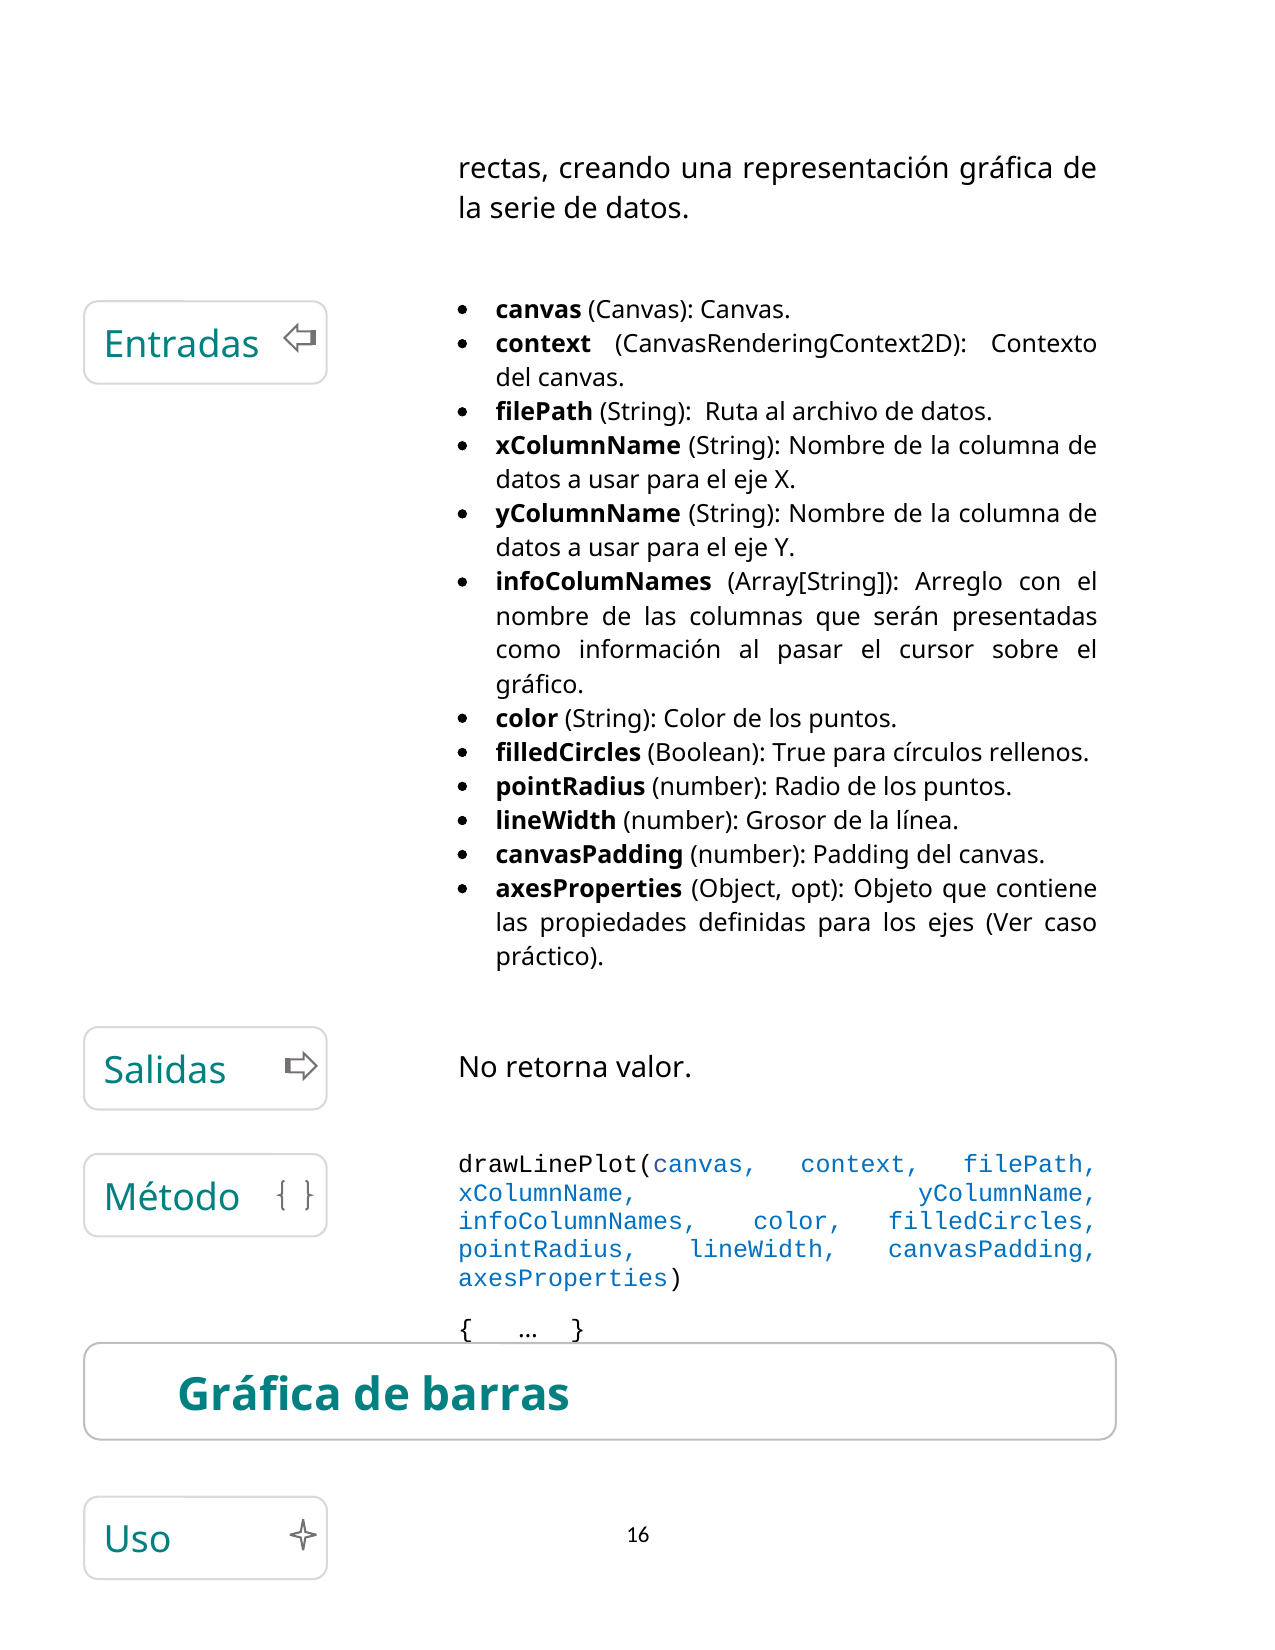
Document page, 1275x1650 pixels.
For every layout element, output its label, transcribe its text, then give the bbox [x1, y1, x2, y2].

list color (String): Color de los puntos. [458, 700, 1098, 734]
text No retorna valor. [458, 1046, 1098, 1086]
list canvas (Canvas): Canvas. [458, 292, 1098, 326]
list pointRadius (number): Radio de los puntos. [458, 768, 1098, 802]
list axesProperties (Object, opt): Objeto que contiene las propiedades definidas para los ejes (Ver caso práctico). [458, 871, 1098, 973]
text drawLinePlot(canvas, context, filePath, xColumnName, yColumnName, infoColumnNames, color, filledCircles, pointRadius, lineWidth, canvasPadding, axesProperties) [458, 1152, 1098, 1293]
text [458, 148, 1098, 227]
list canvasPadding (number): Padding del canvas. [458, 837, 1098, 871]
list xColumnName (String): Nombre de la columna de datos a usar para el eje X. [458, 428, 1098, 496]
list filledCircles (Boolean): True para círculos rellenos. [458, 734, 1098, 768]
list lineWidth (number): Grosor de la línea. [458, 802, 1098, 837]
list filePath (String): Ruta al archivo de datos. [458, 394, 1098, 428]
subtitle Gráfica de barras [177, 1361, 1098, 1423]
list yColumnName (String): Nombre de la columna de datos a usar para el eje Y. [458, 496, 1098, 564]
list infoColumNames (Array[String]): Arreglo con el nombre de las columnas que serán presentadas como información al pasar el cursor sobre el gráfico. [458, 564, 1098, 700]
list context (CanvasRenderingContext2D): Contexto del canvas. [458, 326, 1098, 394]
text { … } [458, 1310, 1098, 1341]
